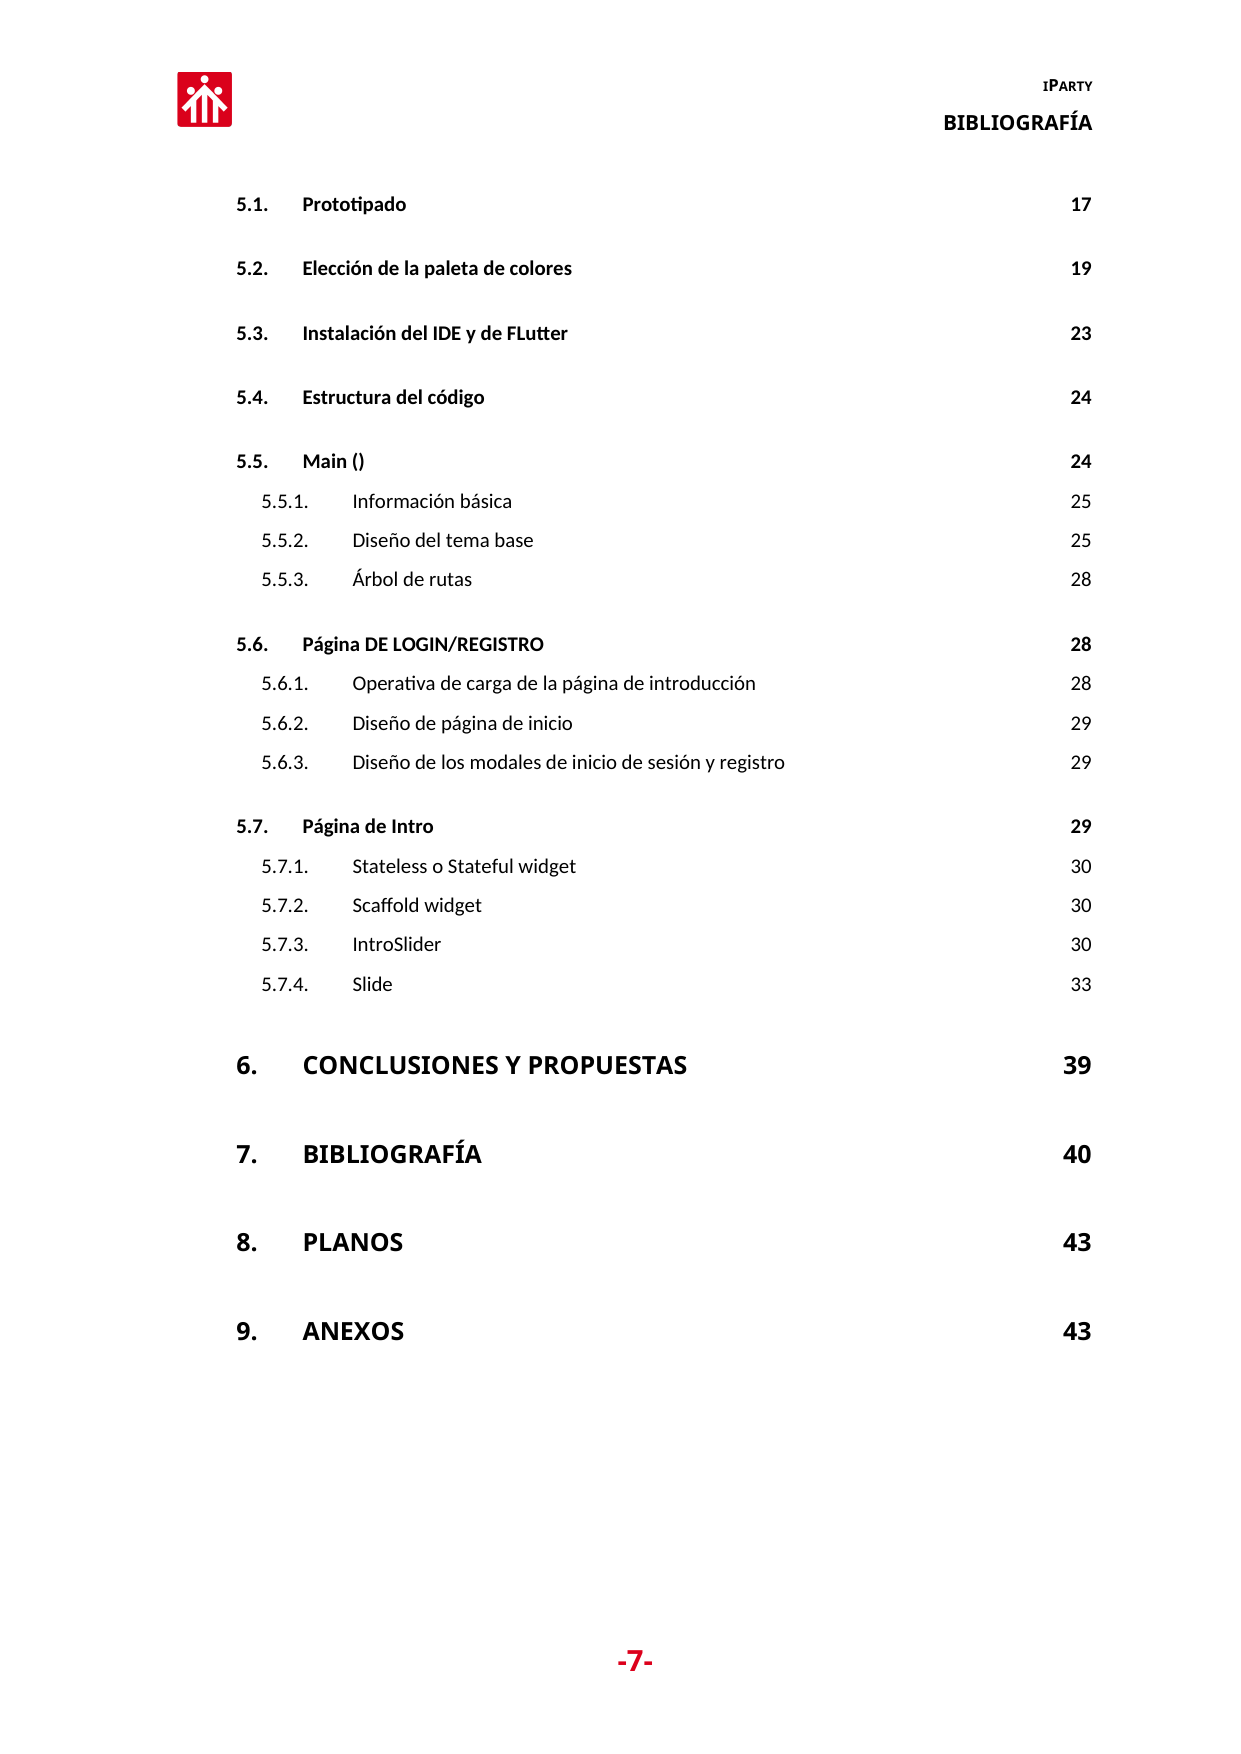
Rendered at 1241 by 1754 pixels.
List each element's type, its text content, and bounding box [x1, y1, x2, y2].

text 5.7.1. Stateless o Stateful widget 30 [202, 853, 1092, 878]
text 5.5.1. Información básica 25 [202, 488, 1092, 513]
text 5.5.3. Árbol de rutas 28 [202, 567, 1092, 592]
text 5.7.2. Scaffold widget 30 [202, 892, 1092, 918]
text 5.6.1. Operativa de carga de la página de introducción 28 [202, 670, 1092, 696]
text 5.6.2. Diseño de página de inicio 29 [202, 710, 1092, 735]
text 8. Planos 43 [177, 1225, 1092, 1259]
text 6. Conclusiones y propuestas 39 [177, 1048, 1092, 1082]
picture [177, 72, 232, 127]
text 5.5. Main () 24 [177, 448, 1092, 474]
text 5.7.4. Slide 33 [202, 971, 1092, 996]
text 5.4. Estructura del código 24 [177, 384, 1092, 409]
text 9. Anexos 43 [177, 1313, 1092, 1347]
text 5.7. Página de Intro 29 [177, 813, 1092, 839]
text 5.1. Prototipado 17 [177, 191, 1092, 216]
text 5.7.3. IntroSlider 30 [202, 932, 1092, 957]
text 7. Bibliografía 40 [177, 1136, 1092, 1170]
text 5.6.3. Diseño de los modales de inicio de sesión y registro 29 [202, 749, 1092, 774]
text 5.6. Página DE LOGIN/REGISTRO 28 [177, 631, 1092, 656]
text 5.3. Instalación del IDE y de FLutter 23 [177, 320, 1092, 345]
text 5.5.2. Diseño del tema base 25 [202, 527, 1092, 553]
text 5.2. Elección de la paleta de colores 19 [177, 255, 1092, 281]
